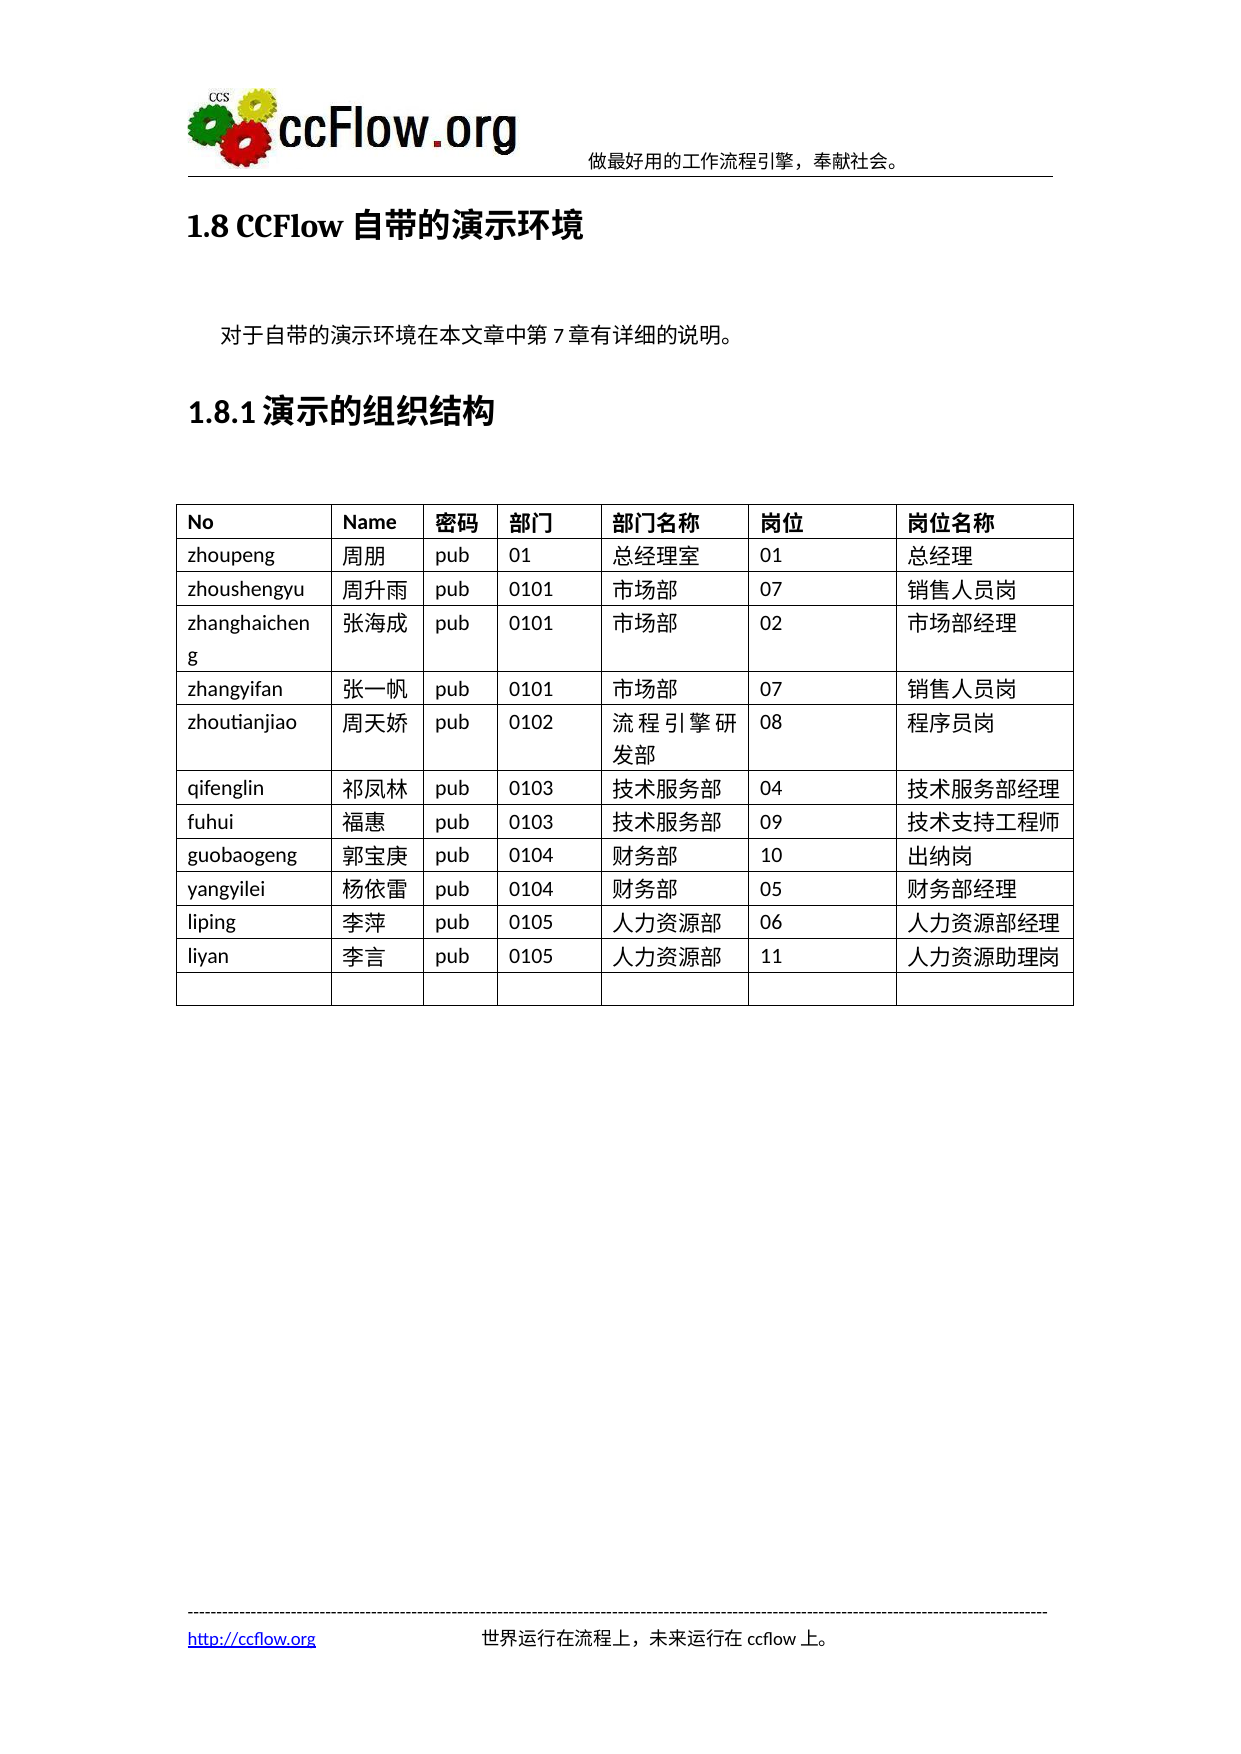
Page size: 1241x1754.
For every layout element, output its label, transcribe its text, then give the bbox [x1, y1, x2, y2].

table_cell 人力资源部 [602, 906, 748, 938]
table_cell pub [424, 672, 497, 704]
table_cell fuhui [177, 805, 331, 837]
table_cell 0101 [498, 606, 601, 671]
table_cell qifenglin [177, 771, 331, 804]
table_cell 0105 [498, 939, 601, 972]
subtitle 1.8.1演示的组织结构 [187, 377, 1053, 442]
table_cell pub [424, 906, 497, 938]
table_cell 周升雨 [332, 572, 423, 605]
table_cell pub [424, 939, 497, 972]
table_cell zhoushengyu [177, 572, 331, 605]
table_cell pub [424, 872, 497, 904]
table_cell 07 [749, 572, 896, 605]
table_cell 技术服务部 [602, 771, 748, 804]
picture [187, 88, 521, 169]
table_cell 张海成 [332, 606, 423, 671]
table_header 密码 [424, 505, 497, 538]
table_cell guobaogeng [177, 839, 331, 871]
table_cell 07 [749, 672, 896, 704]
table_cell 李言 [332, 939, 423, 972]
table_cell 人力资源助理岗 [897, 939, 1073, 972]
table_cell 程序员岗 [897, 705, 1073, 770]
table_cell 郭宝庚 [332, 839, 423, 871]
table_cell pub [424, 539, 497, 571]
table_header Name [332, 505, 423, 538]
table_header No [177, 505, 331, 538]
table_cell pub [424, 572, 497, 605]
table_cell 张一帆 [332, 672, 423, 704]
table_cell pub [424, 805, 497, 837]
table_cell 财务部 [602, 839, 748, 871]
table_header 岗位 [749, 505, 896, 538]
text 对于自带的演示环境在本文章中第7章有详细的说明。 [187, 317, 1053, 350]
table_cell [749, 973, 896, 1005]
table_cell [177, 973, 331, 1005]
table_cell zhanghaicheng [177, 606, 331, 671]
table_cell 祁凤林 [332, 771, 423, 804]
table_cell pub [424, 839, 497, 871]
table_cell 技术支持工程师 [897, 805, 1073, 837]
table_cell 市场部 [602, 672, 748, 704]
table_cell 总经理 [897, 539, 1073, 571]
table_cell 08 [749, 705, 896, 770]
table_cell zhangyifan [177, 672, 331, 704]
table_cell 10 [749, 839, 896, 871]
table_cell pub [424, 771, 497, 804]
table_cell 市场部经理 [897, 606, 1073, 671]
table_header 部门 [498, 505, 601, 538]
subtitle 1.8 CCFlow 自带的演示环境 [187, 190, 1053, 255]
table_header 部门名称 [602, 505, 748, 538]
table_cell pub [424, 705, 497, 770]
table_cell 财务部 [602, 872, 748, 904]
table_cell 市场部 [602, 606, 748, 671]
table_cell [424, 973, 497, 1005]
table_cell 04 [749, 771, 896, 804]
table_cell 出纳岗 [897, 839, 1073, 871]
table_cell zhoutianjiao [177, 705, 331, 770]
table_cell 01 [749, 539, 896, 571]
table_cell 技术服务部经理 [897, 771, 1073, 804]
table_cell zhoupeng [177, 539, 331, 571]
table_cell 流程引擎研发部 [602, 705, 748, 770]
table_cell 人力资源部 [602, 939, 748, 972]
table_cell 01 [498, 539, 601, 571]
table_cell yangyilei [177, 872, 331, 904]
table_cell 06 [749, 906, 896, 938]
table_cell liyan [177, 939, 331, 972]
table_cell 05 [749, 872, 896, 904]
table_cell 0103 [498, 805, 601, 837]
table_cell 财务部经理 [897, 872, 1073, 904]
table_cell 周朋 [332, 539, 423, 571]
table_cell 0101 [498, 572, 601, 605]
table_cell liping [177, 906, 331, 938]
table_cell 福惠 [332, 805, 423, 837]
table_cell 总经理室 [602, 539, 748, 571]
table_cell 09 [749, 805, 896, 837]
table_cell 0102 [498, 705, 601, 770]
table_cell 人力资源部经理 [897, 906, 1073, 938]
table_cell 销售人员岗 [897, 572, 1073, 605]
table_cell 技术服务部 [602, 805, 748, 837]
table_cell [897, 973, 1073, 1005]
table_cell 周天娇 [332, 705, 423, 770]
table_cell 0105 [498, 906, 601, 938]
table_cell [498, 973, 601, 1005]
table_cell [602, 973, 748, 1005]
table_cell 销售人员岗 [897, 672, 1073, 704]
table_cell 市场部 [602, 572, 748, 605]
table_cell 0104 [498, 839, 601, 871]
table_cell [332, 973, 423, 1005]
table_cell pub [424, 606, 497, 671]
table_cell 0103 [498, 771, 601, 804]
table_cell 0101 [498, 672, 601, 704]
table_cell 李萍 [332, 906, 423, 938]
table_cell 11 [749, 939, 896, 972]
table_header 岗位名称 [897, 505, 1073, 538]
table_cell 杨依雷 [332, 872, 423, 904]
table_cell 02 [749, 606, 896, 671]
table_cell 0104 [498, 872, 601, 904]
